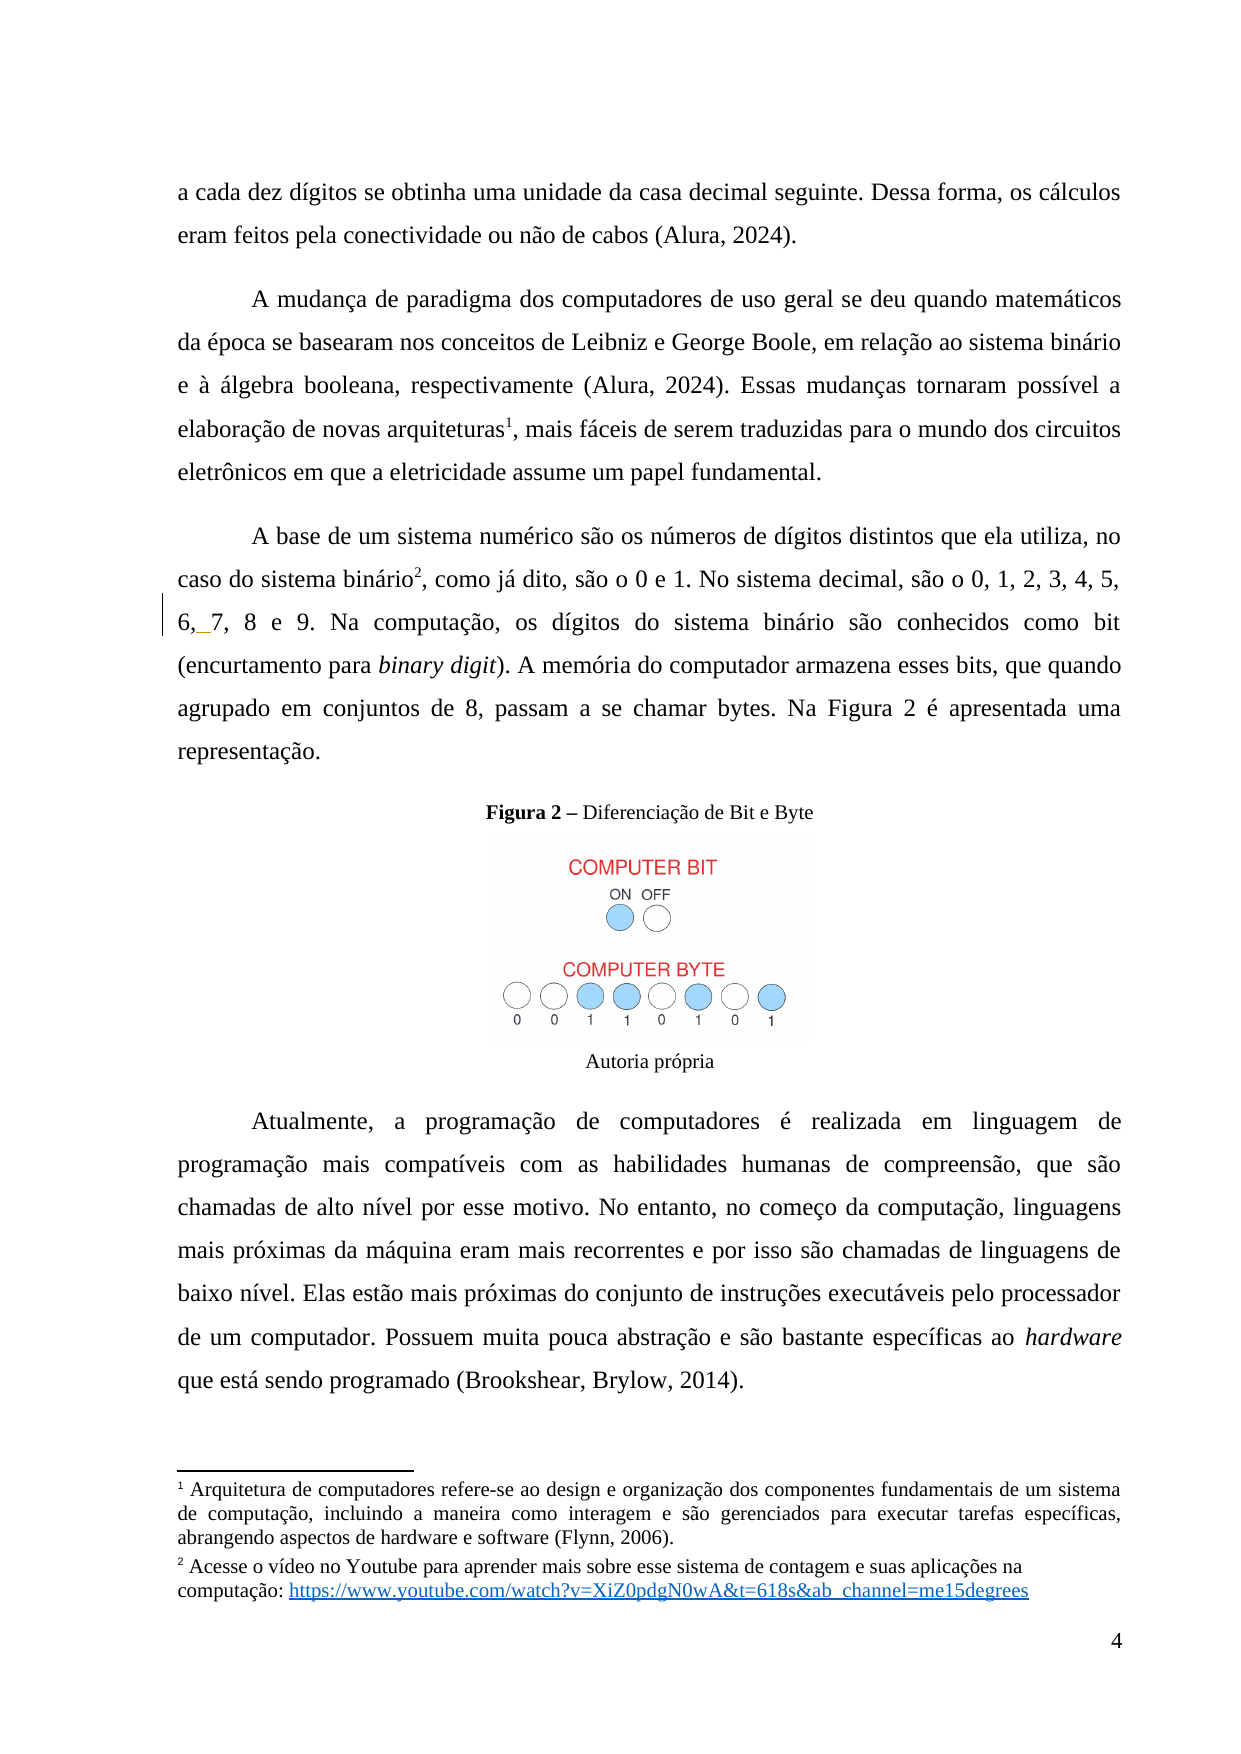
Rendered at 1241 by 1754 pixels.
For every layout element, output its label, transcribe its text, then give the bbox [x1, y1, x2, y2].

text Atualmente, a programação de computadores é realizada em linguagem de programação mais compatíveis com as habilidades humanas de compreensão, que são chamadas de alto nível por esse motivo. No entanto, no começo da computação, linguagens mais próximas da máquina eram mais recorrentes e por isso são chamadas de linguagens de baixo nível. Elas estão mais próximas do conjunto de instruções executáveis pelo processador de um computador. Possuem muita pouca abstração e são bastante específicas ao hardware que está sendo programado (Brookshear, Brylow, 2014). [177, 1106, 1122, 1393]
text Figura 2 – Diferenciação de Bit e Byte [177, 800, 1122, 824]
text A base de um sistema numérico são os números de dígitos distintos que ela utiliza, no caso do sistema binário, como já dito, são o 0 e 1. No sistema decimal, são o 0, 1, 2, 3, 4, 5, 6,7, 8 e 9. Na computação, os dígitos do sistema binário são conhecidos como bit (encurtamento para binary digit). A memória do computador armazena esses bits, que quando agrupado em conjuntos de 8, passam a se chamar bytes. Na Figura 2 é apresentada uma representação. [177, 521, 1122, 765]
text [177, 177, 1122, 249]
picture [487, 830, 812, 1043]
text Autoria própria [177, 1049, 1122, 1073]
text A mudança de paradigma dos computadores de uso geral se deu quando matemáticos da época se basearam nos conceitos de Leibniz e George Boole, em relação ao sistema binário e à álgebra booleana, respectivamente (Alura, 2024). Essas mudanças tornaram possível a elaboração de novas arquiteturas, mais fáceis de serem traduzidas para o mundo dos circuitos eletrônicos em que a eletricidade assume um papel fundamental. [177, 284, 1122, 486]
